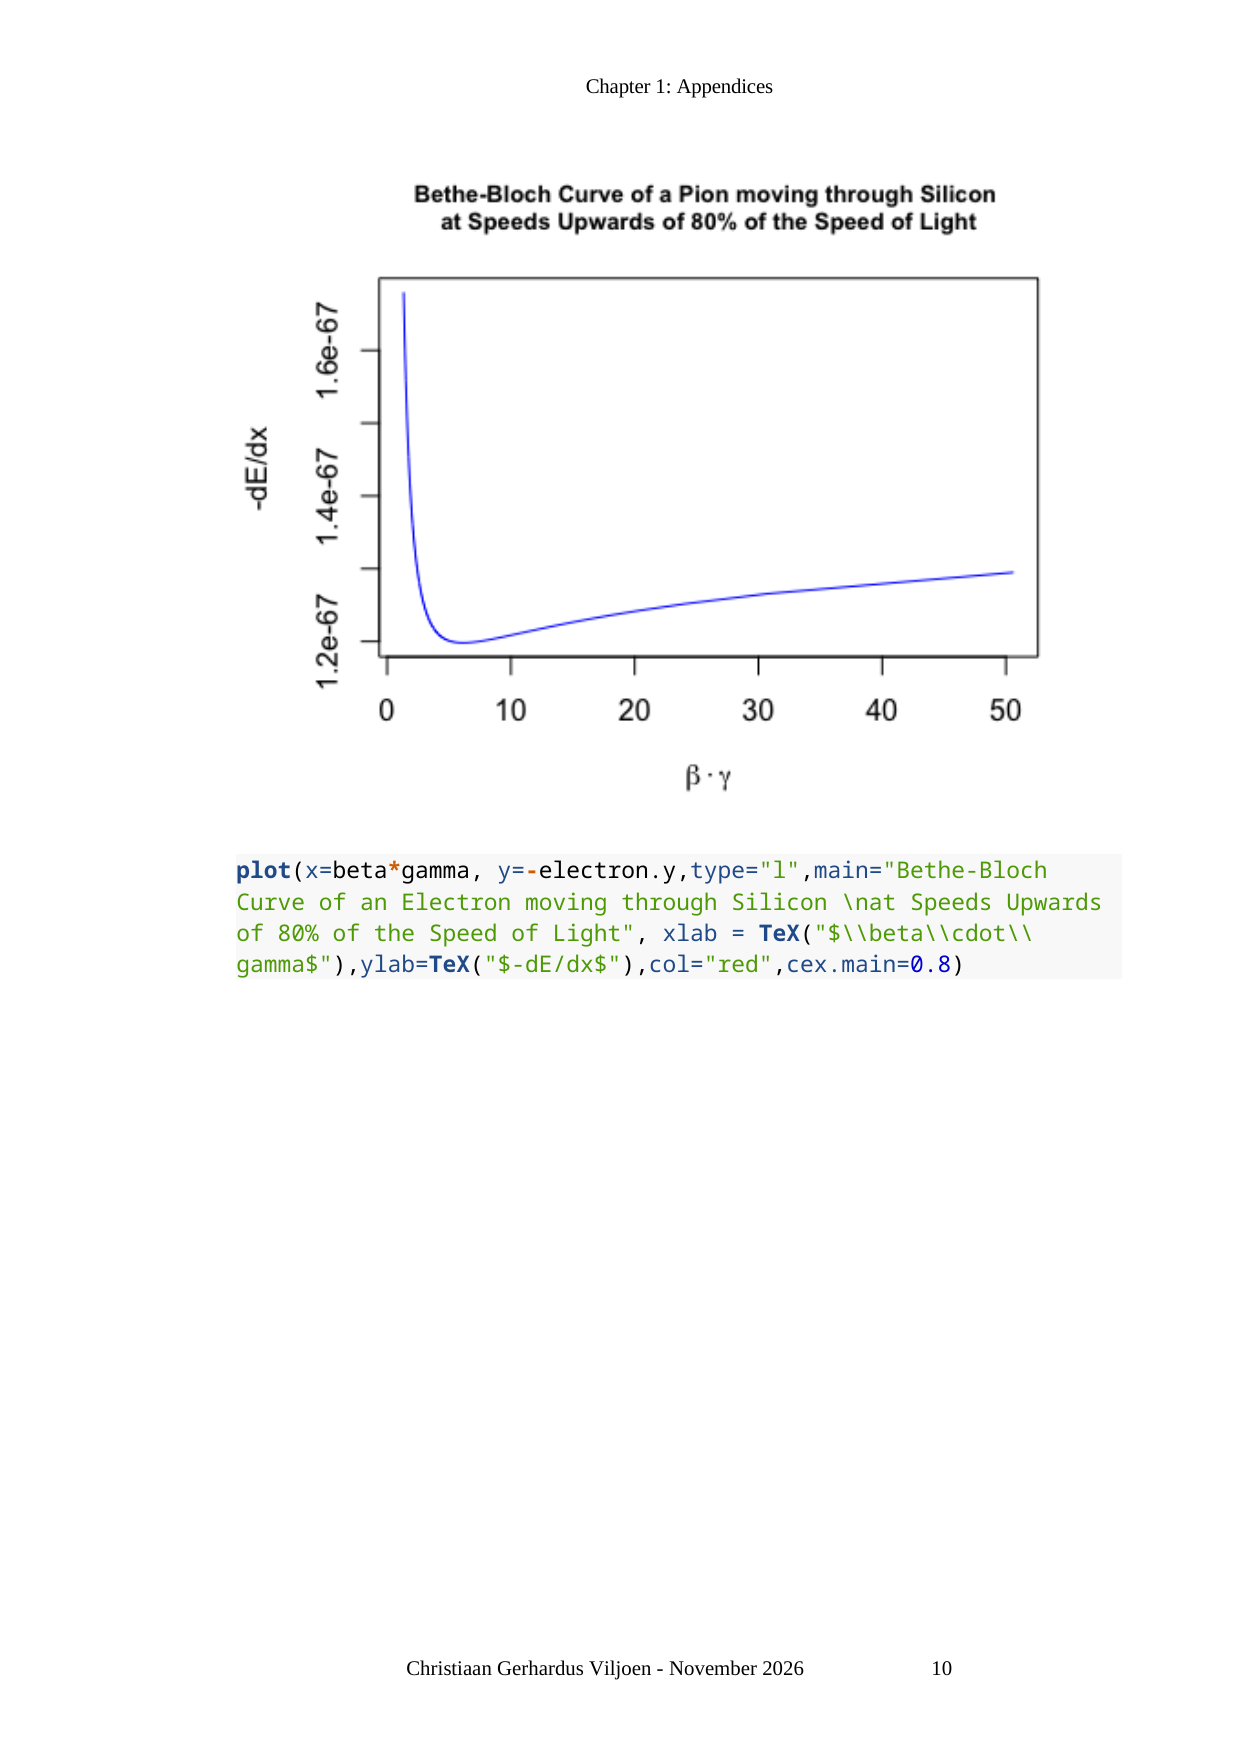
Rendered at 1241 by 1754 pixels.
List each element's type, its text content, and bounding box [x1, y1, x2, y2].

picture [236, 135, 1112, 836]
text plot(x=beta*gamma, y=-electron.y,type="l",main="Bethe-Bloch Curve of an Electron moving through Silicon \nat Speeds Upwards of 80% of the Speed of Light", xlab = TeX("$\\beta\\cdot\\gamma$"),ylab=TeX("$-dE/dx$"),col="red",cex.main=0.8) [965, 854, 1122, 979]
